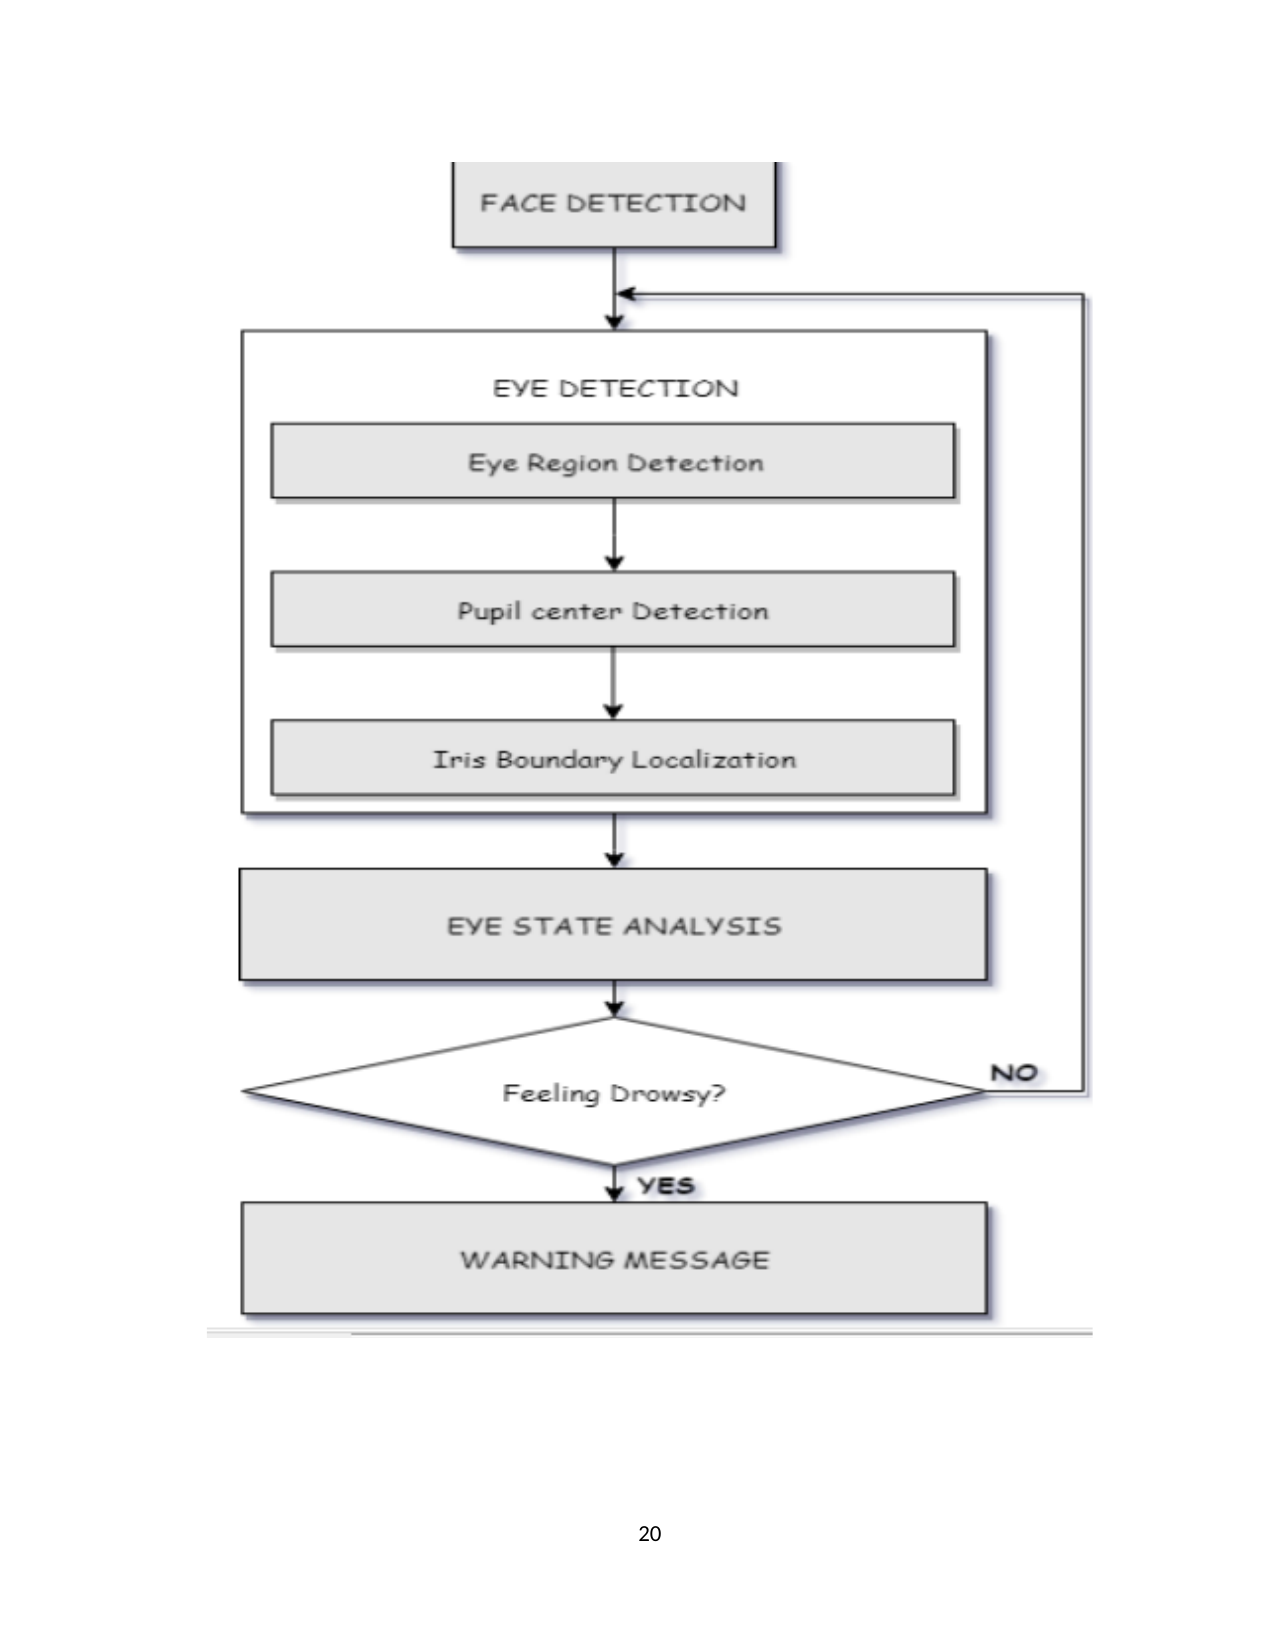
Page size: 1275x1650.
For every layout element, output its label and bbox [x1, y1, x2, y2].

picture [206, 162, 1093, 1338]
